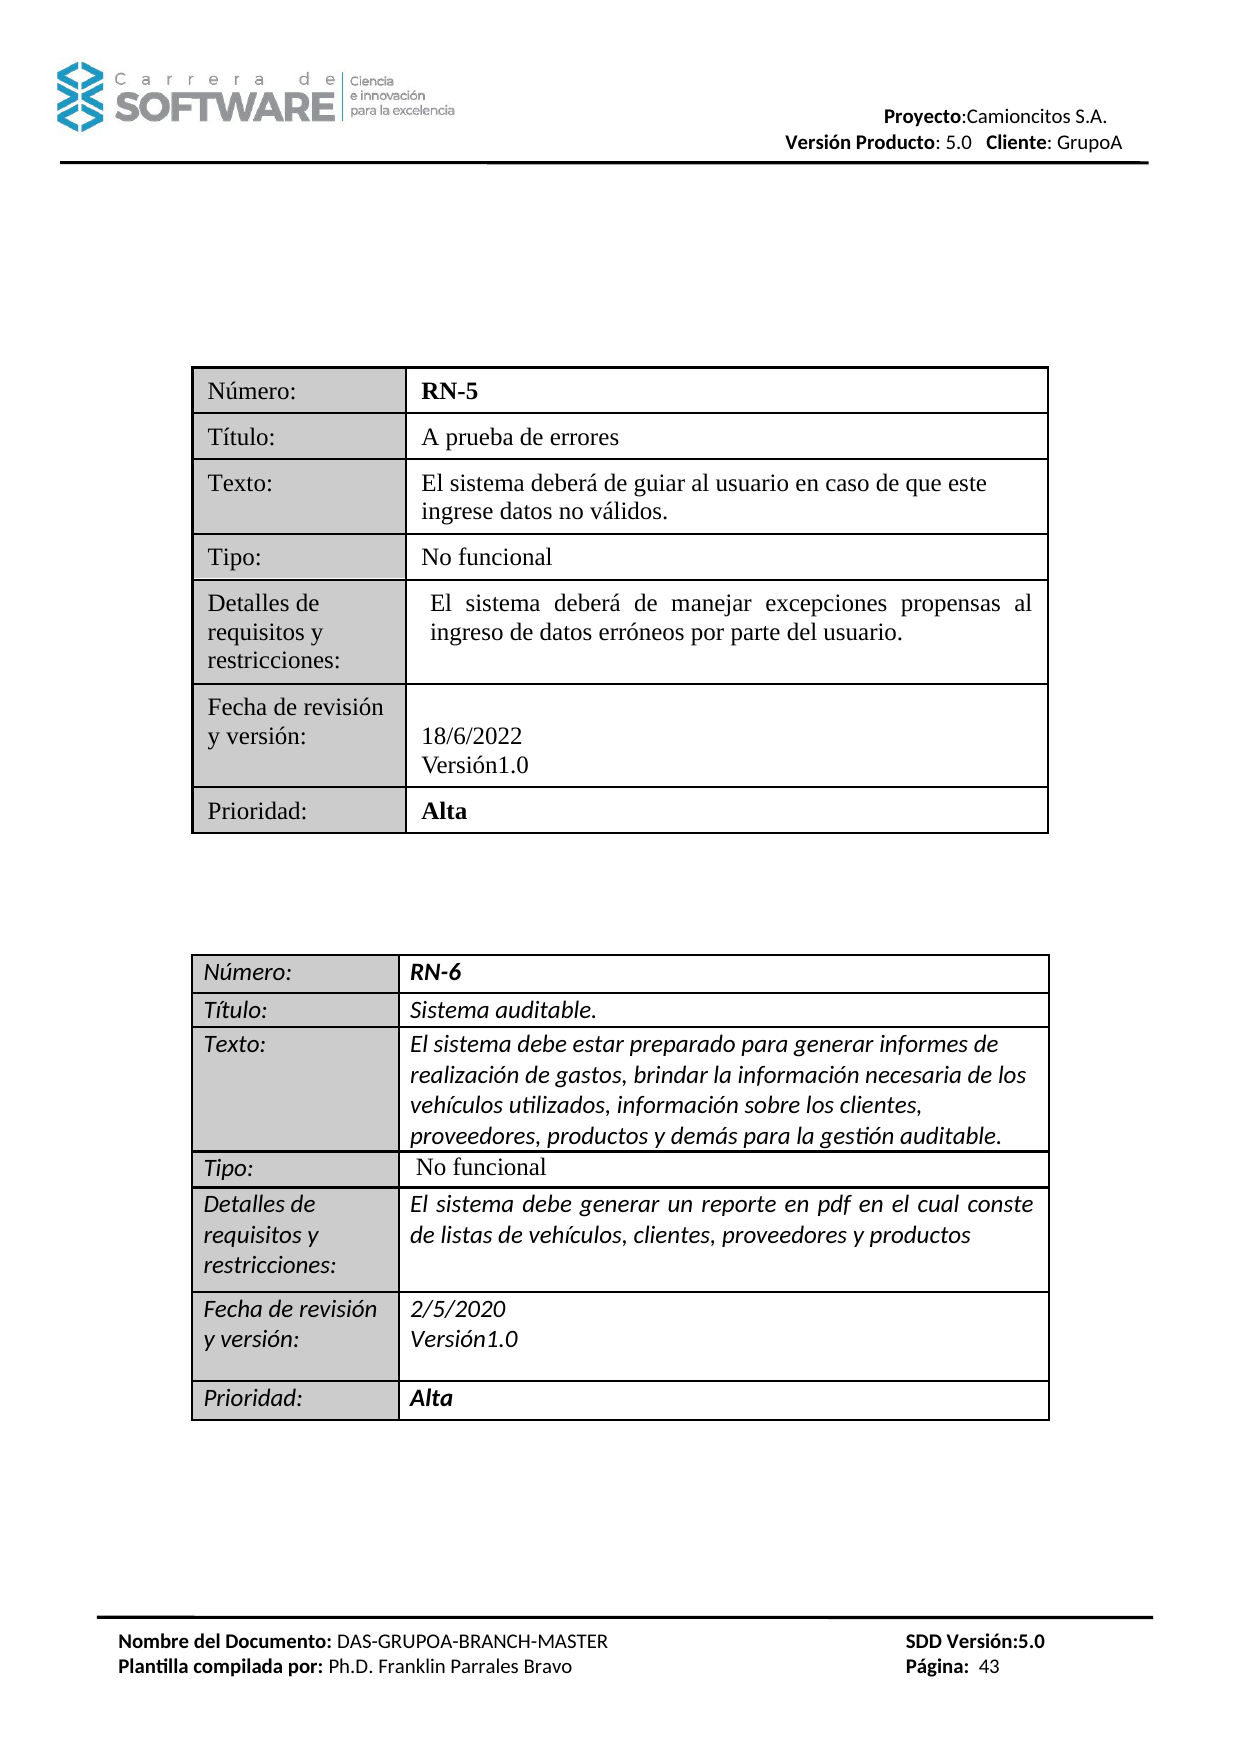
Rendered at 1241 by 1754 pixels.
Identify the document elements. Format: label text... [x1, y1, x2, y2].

table_cell El sistema debe estar preparado para generar informes de realización de gastos, brindar la información necesaria de los vehículos utilizados, información sobre los clientes, proveedores, productos y demás para la gestión auditable. [400, 1028, 1048, 1150]
table_cell Tipo: [193, 1153, 398, 1186]
table_cell Fecha de revisión y versión: [193, 1293, 398, 1380]
table_cell Detalles de requisitos y restricciones: [194, 581, 405, 683]
table_cell Sistema auditable. [400, 994, 1048, 1026]
table_cell Fecha de revisión y versión: [194, 685, 405, 786]
table_cell No funcional [400, 1153, 1048, 1186]
table_cell A prueba de errores [407, 414, 1047, 458]
table_header RN-6 [400, 956, 1048, 992]
table_cell Alta [407, 788, 1047, 832]
table_cell 2/5/2020 Versión1.0 [400, 1293, 1048, 1380]
table_cell Tipo: [194, 535, 405, 578]
table_cell Prioridad: [193, 1382, 398, 1419]
table_cell No funcional [407, 535, 1047, 578]
table_cell Título: [193, 994, 398, 1026]
table_header Número: [194, 369, 405, 412]
table_cell Texto: [194, 460, 405, 533]
table_cell Prioridad: [194, 788, 405, 832]
table_cell Alta [400, 1382, 1048, 1419]
table_header RN-5 [407, 369, 1047, 412]
table_header Número: [193, 956, 398, 992]
table_cell El sistema deberá de manejar excepciones propensas al ingreso de datos erróneos por parte del usuario. [407, 581, 1047, 683]
table_cell Título: [194, 414, 405, 458]
picture [46, 46, 461, 154]
table_cell Detalles de requisitos y restricciones: [193, 1189, 398, 1291]
table_cell Texto: [193, 1028, 398, 1150]
table_cell El sistema debe generar un reporte en pdf en el cual conste de listas de vehículos, clientes, proveedores y productos [400, 1189, 1048, 1291]
table_cell El sistema deberá de guiar al usuario en caso de que este ingrese datos no válidos. [407, 460, 1047, 533]
table_cell 18/6/2022 Versión1.0 [407, 685, 1047, 786]
